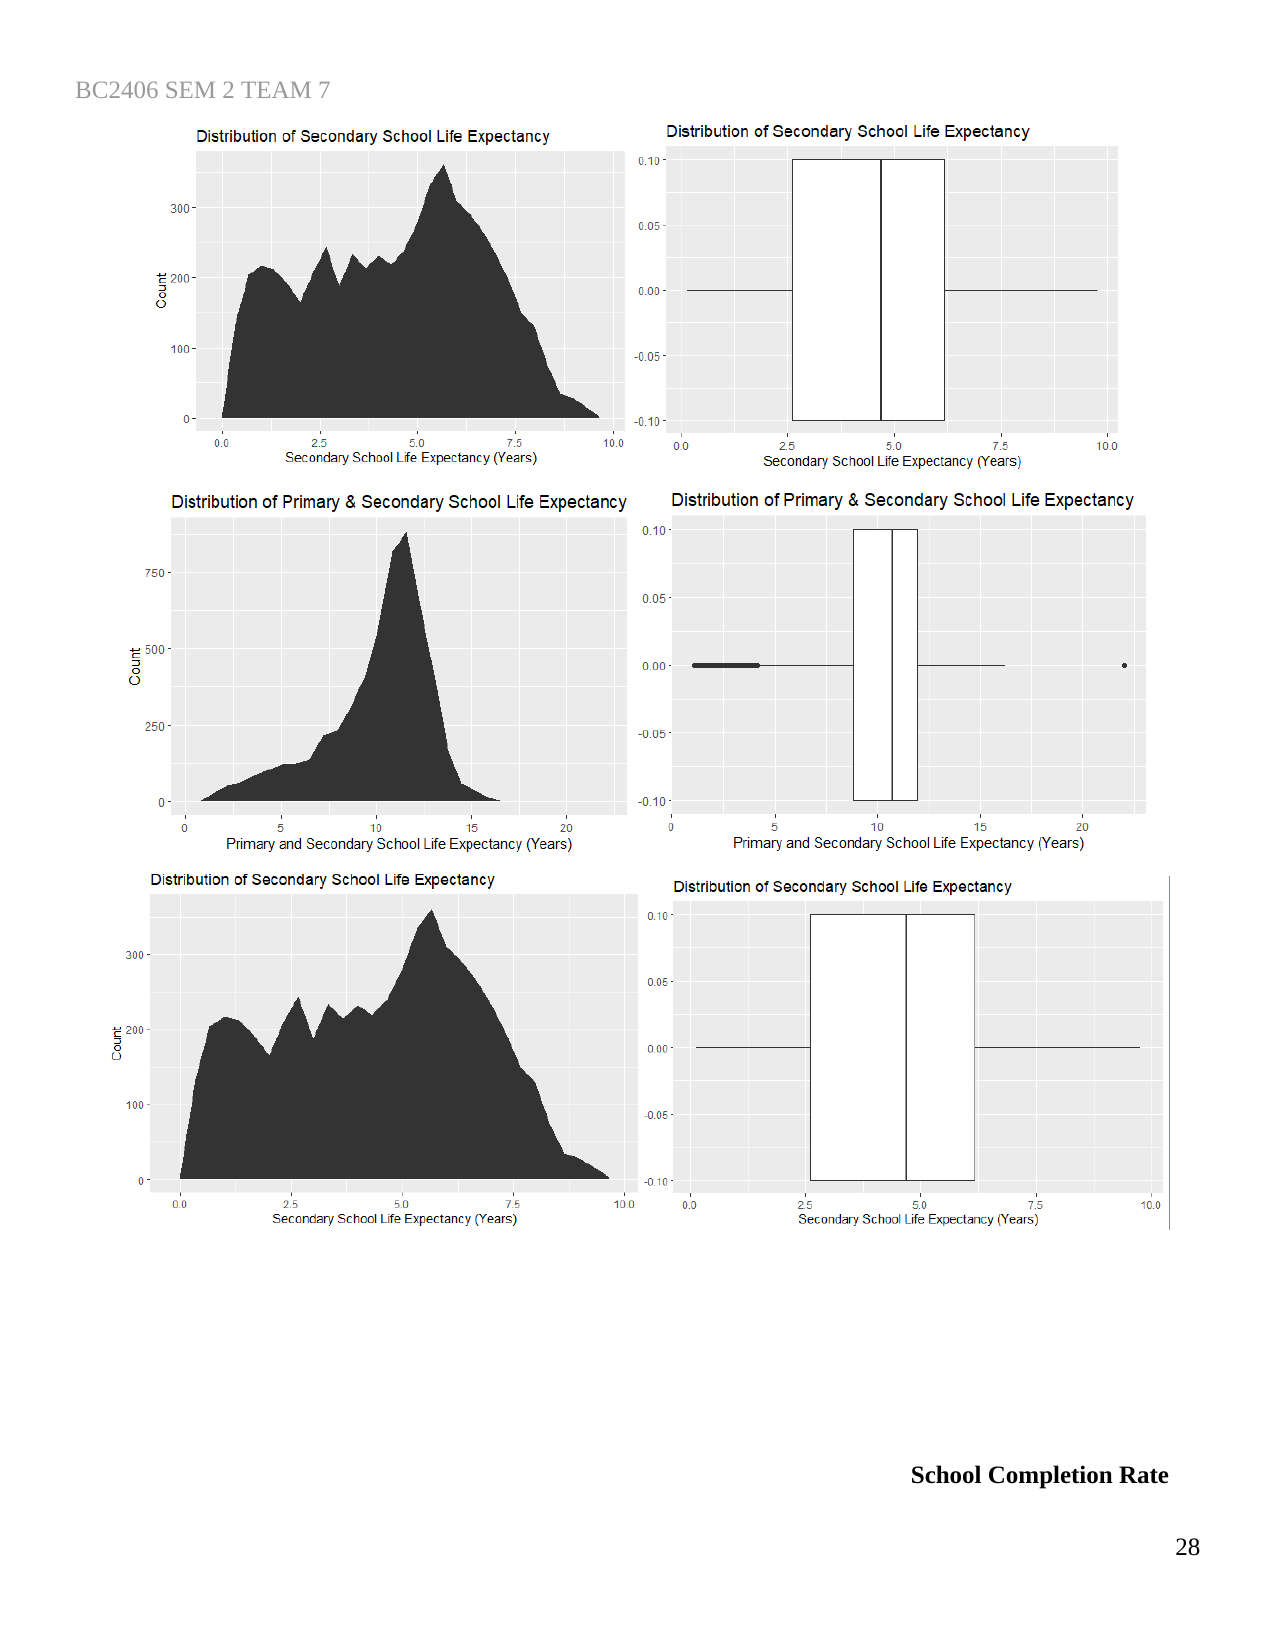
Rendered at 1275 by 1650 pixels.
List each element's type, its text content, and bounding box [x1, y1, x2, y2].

picture [123, 485, 1152, 854]
picture [152, 118, 1123, 471]
subtitle School Completion Rate [75, 1460, 1169, 1489]
picture [105, 867, 1170, 1230]
